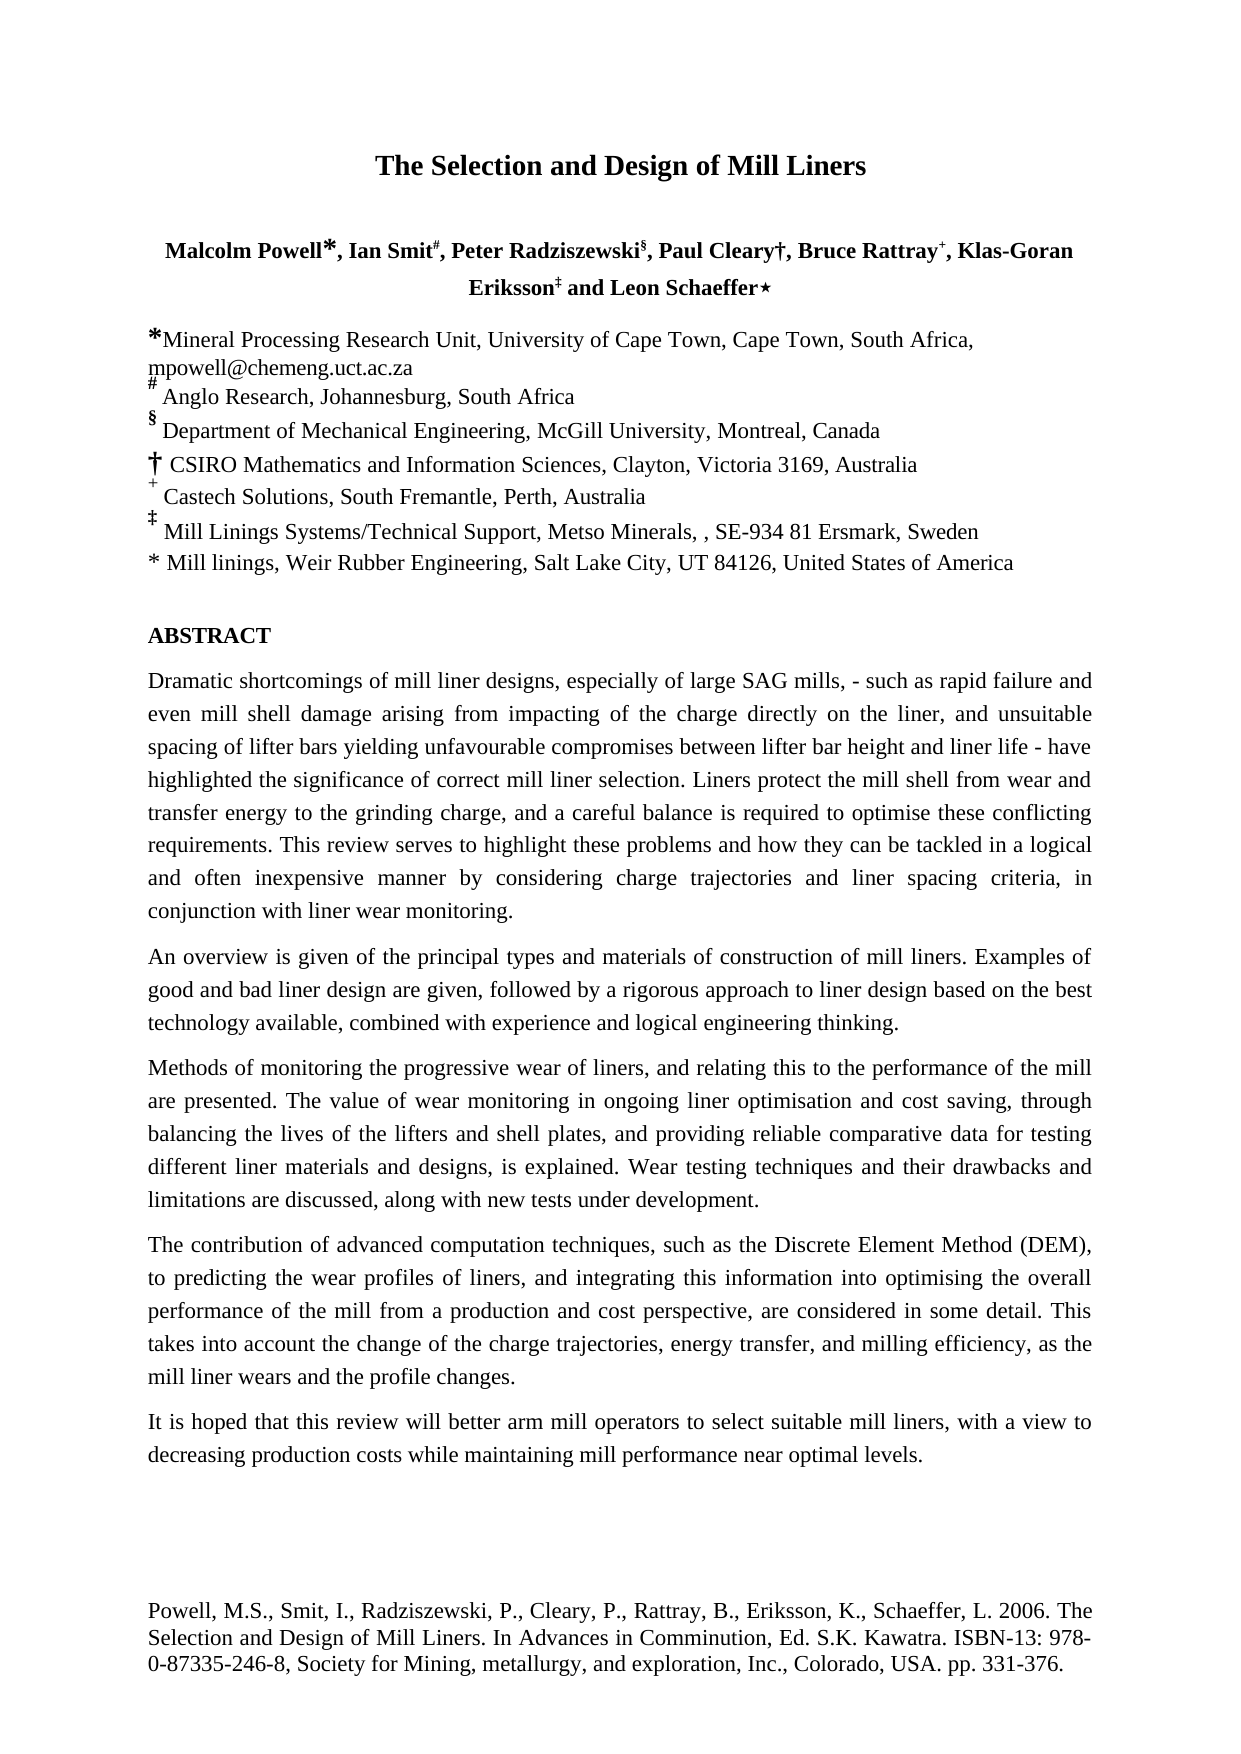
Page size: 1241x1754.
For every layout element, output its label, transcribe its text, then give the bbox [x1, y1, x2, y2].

text The contribution of advanced computation techniques, such as the Discrete Element Method (DEM), to predicting the wear profiles of liners, and integrating this information into optimising the overall performance of the mill from a production and cost perspective, are considered in some detail. This takes into account the change of the charge trajectories, energy transfer, and milling efficiency, as the mill liner wears and the profile changes. [148, 1231, 1094, 1389]
text Methods of monitoring the progressive wear of liners, and relating this to the performance of the mill are presented. The value of wear monitoring in ongoing liner optimisation and cost saving, through balancing the lives of the lifters and shell plates, and providing reliable comparative data for testing different liner materials and designs, is explained. Wear testing techniques and their drawbacks and limitations are discussed, along with new tests under development. [148, 1054, 1094, 1212]
text ‡ Mill Linings Systems/Technical Support, Metso Minerals, , SE-934 81 Ersmark, Sweden [148, 511, 1181, 546]
text It is hoped that this review will better arm mill operators to select suitable mill liners, with a view to decreasing production costs while maintaining mill performance near optimal levels. [148, 1408, 1094, 1468]
text Dramatic shortcomings of mill liner designs, especially of large SAG mills, - such as rapid failure and even mill shell damage arising from impacting of the charge directly on the liner, and unsuitable spacing of lifter bars yielding unfavourable compromises between lifter bar height and liner life - have highlighted the significance of correct mill liner selection. Liners protect the mill shell from wear and transfer energy to the grinding charge, and a careful balance is required to optimise these conflicting requirements. This review serves to highlight these problems and how they can be tackled in a logical and often inexpensive manner by considering charge trajectories and liner spacing criteria, in conjunction with liner wear monitoring. [148, 667, 1094, 924]
text + Castech Solutions, South Fremantle, Perth, Australia [148, 478, 1181, 511]
text † CSIRO Mathematics and Information Sciences, Clayton, Victoria 3169, Australia [148, 447, 1181, 478]
text Powell, M.S., Smit, I., Radziszewski, P., Cleary, P., Rattray, B., Eriksson, K., Schaeffer, L. 2006. The Selection and Design of Mill Liners. In Advances in Comminution, Ed. S.K. Kawatra. ISBN-13: 978- 0-87335-246-8, Society for Mining, metallurgy, and exploration, Inc., Colorado, USA. pp. 331-376. [148, 1597, 1094, 1676]
text An overview is given of the principal types and materials of construction of mill liners. Examples of good and bad liner design are given, followed by a rigorous approach to liner design based on the best technology available, combined with experience and logical engineering thinking. [148, 943, 1093, 1035]
subtitle Malcolm Powell*, Ian Smit#, Peter Radziszewski§, Paul Cleary†, Bruce Rattray+, Klas-Goran Eriksson‡ and Leon Schaeffer٭ [165, 231, 1093, 300]
subtitle ABSTRACT [148, 622, 1181, 648]
text *Mineral Processing Research Unit, University of Cape Town, Cape Town, South Africa, mpowell@chemeng.uct.ac.za [148, 320, 1093, 380]
text # Anglo Research, Johannesburg, South Africa [148, 380, 1181, 411]
title The Selection and Design of Mill Liners [128, 148, 1113, 181]
text * Mill linings, Weir Rubber Engineering, Salt Lake City, UT 84126, United States of America [148, 547, 1181, 576]
text § Department of Mechanical Engineering, McGill University, Montreal, Canada [148, 411, 1181, 446]
